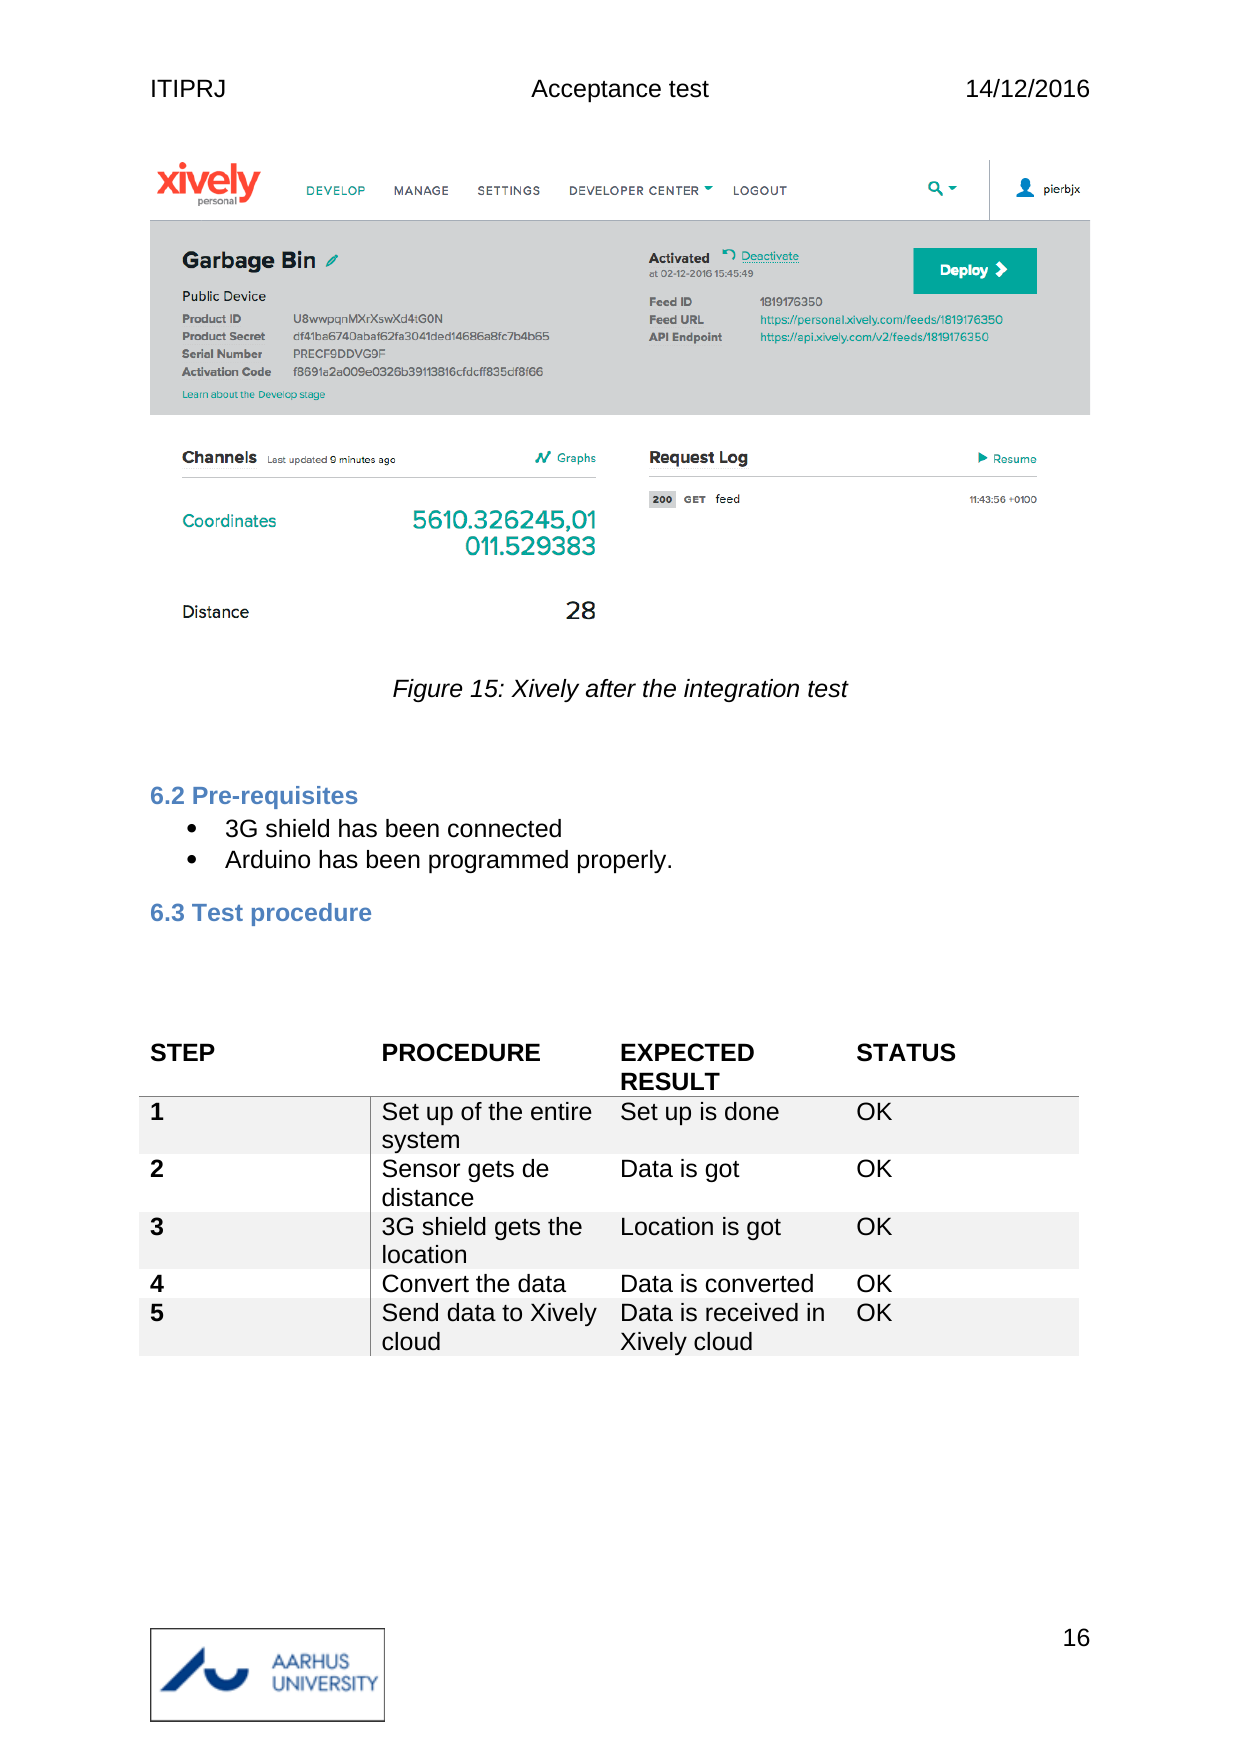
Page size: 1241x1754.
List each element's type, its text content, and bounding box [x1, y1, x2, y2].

table_cell 2 [139, 1154, 370, 1212]
picture [150, 1628, 385, 1722]
table_header Status [845, 1038, 1079, 1096]
list 3G shield has been connected [187, 814, 1090, 843]
table_cell Set up is done [609, 1097, 845, 1154]
text Figure 15: Xively after the integration test [150, 674, 1090, 702]
table_cell Data is received in Xively cloud [609, 1298, 845, 1356]
table_cell OK [845, 1154, 1079, 1212]
table_cell 4 [139, 1269, 370, 1298]
table_cell OK [845, 1212, 1079, 1269]
table_cell OK [845, 1298, 1079, 1356]
table_cell Sensor gets de distance [371, 1154, 609, 1212]
list Arduino has been programmed properly. [187, 846, 1090, 874]
table_header procedure [370, 1038, 609, 1096]
table_header Step [139, 1038, 370, 1096]
table_cell Data is converted [609, 1269, 845, 1298]
table_header Expected result [609, 1038, 845, 1096]
table_cell 5 [139, 1298, 370, 1356]
table_cell Data is got [609, 1154, 845, 1212]
table_cell 3G shield gets the location [371, 1212, 609, 1269]
table_cell Send data to Xively cloud [371, 1298, 609, 1356]
table_cell 1 [139, 1097, 370, 1154]
table_cell OK [845, 1097, 1079, 1154]
table_cell 3 [139, 1212, 370, 1269]
table_cell Convert the data [371, 1269, 609, 1298]
subtitle 6.2 Pre-requisites [150, 781, 1090, 810]
table_cell OK [845, 1269, 1079, 1298]
table_cell Location is got [609, 1212, 845, 1269]
picture [150, 160, 1091, 649]
subtitle 6.3 Test procedure [150, 897, 1090, 926]
table_cell Set up of the entire system [371, 1097, 609, 1154]
